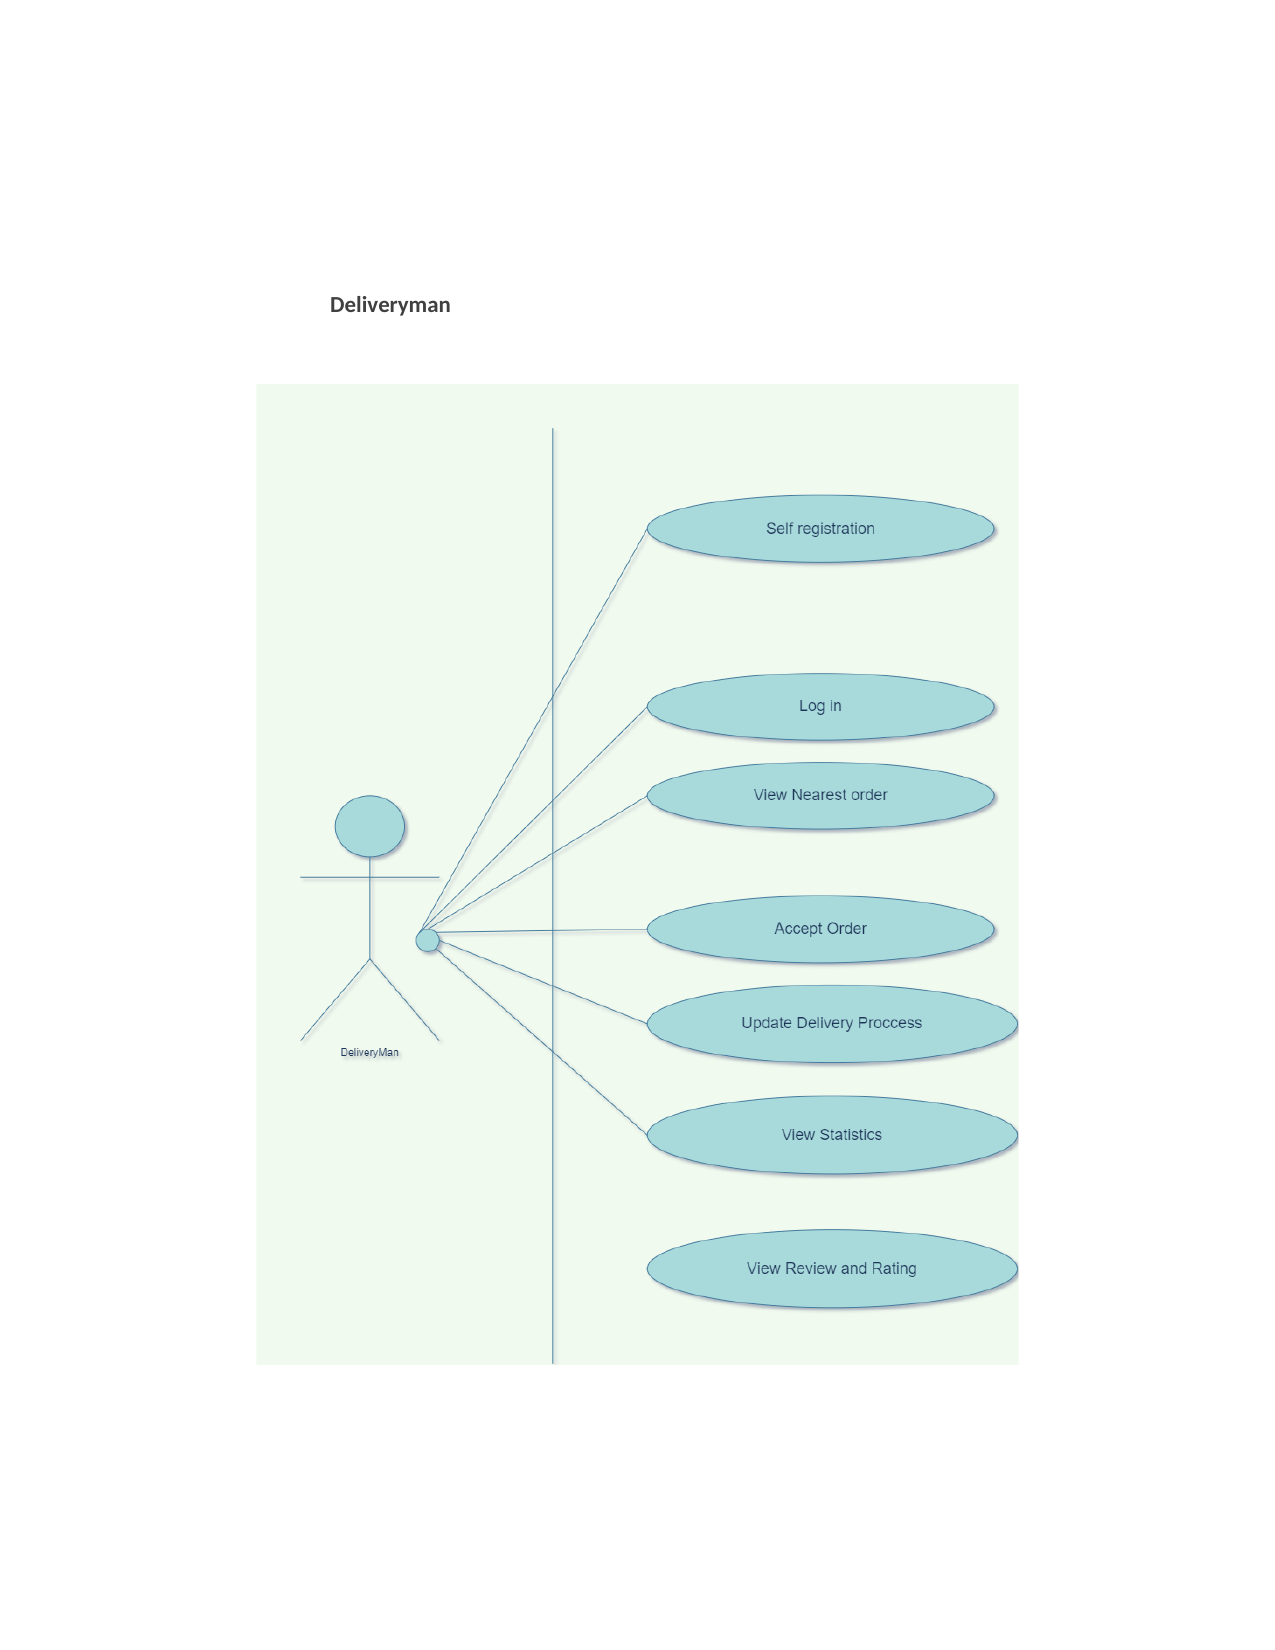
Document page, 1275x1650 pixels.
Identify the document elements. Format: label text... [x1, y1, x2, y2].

picture [256, 384, 1019, 1365]
text Deliveryman [330, 291, 1125, 319]
